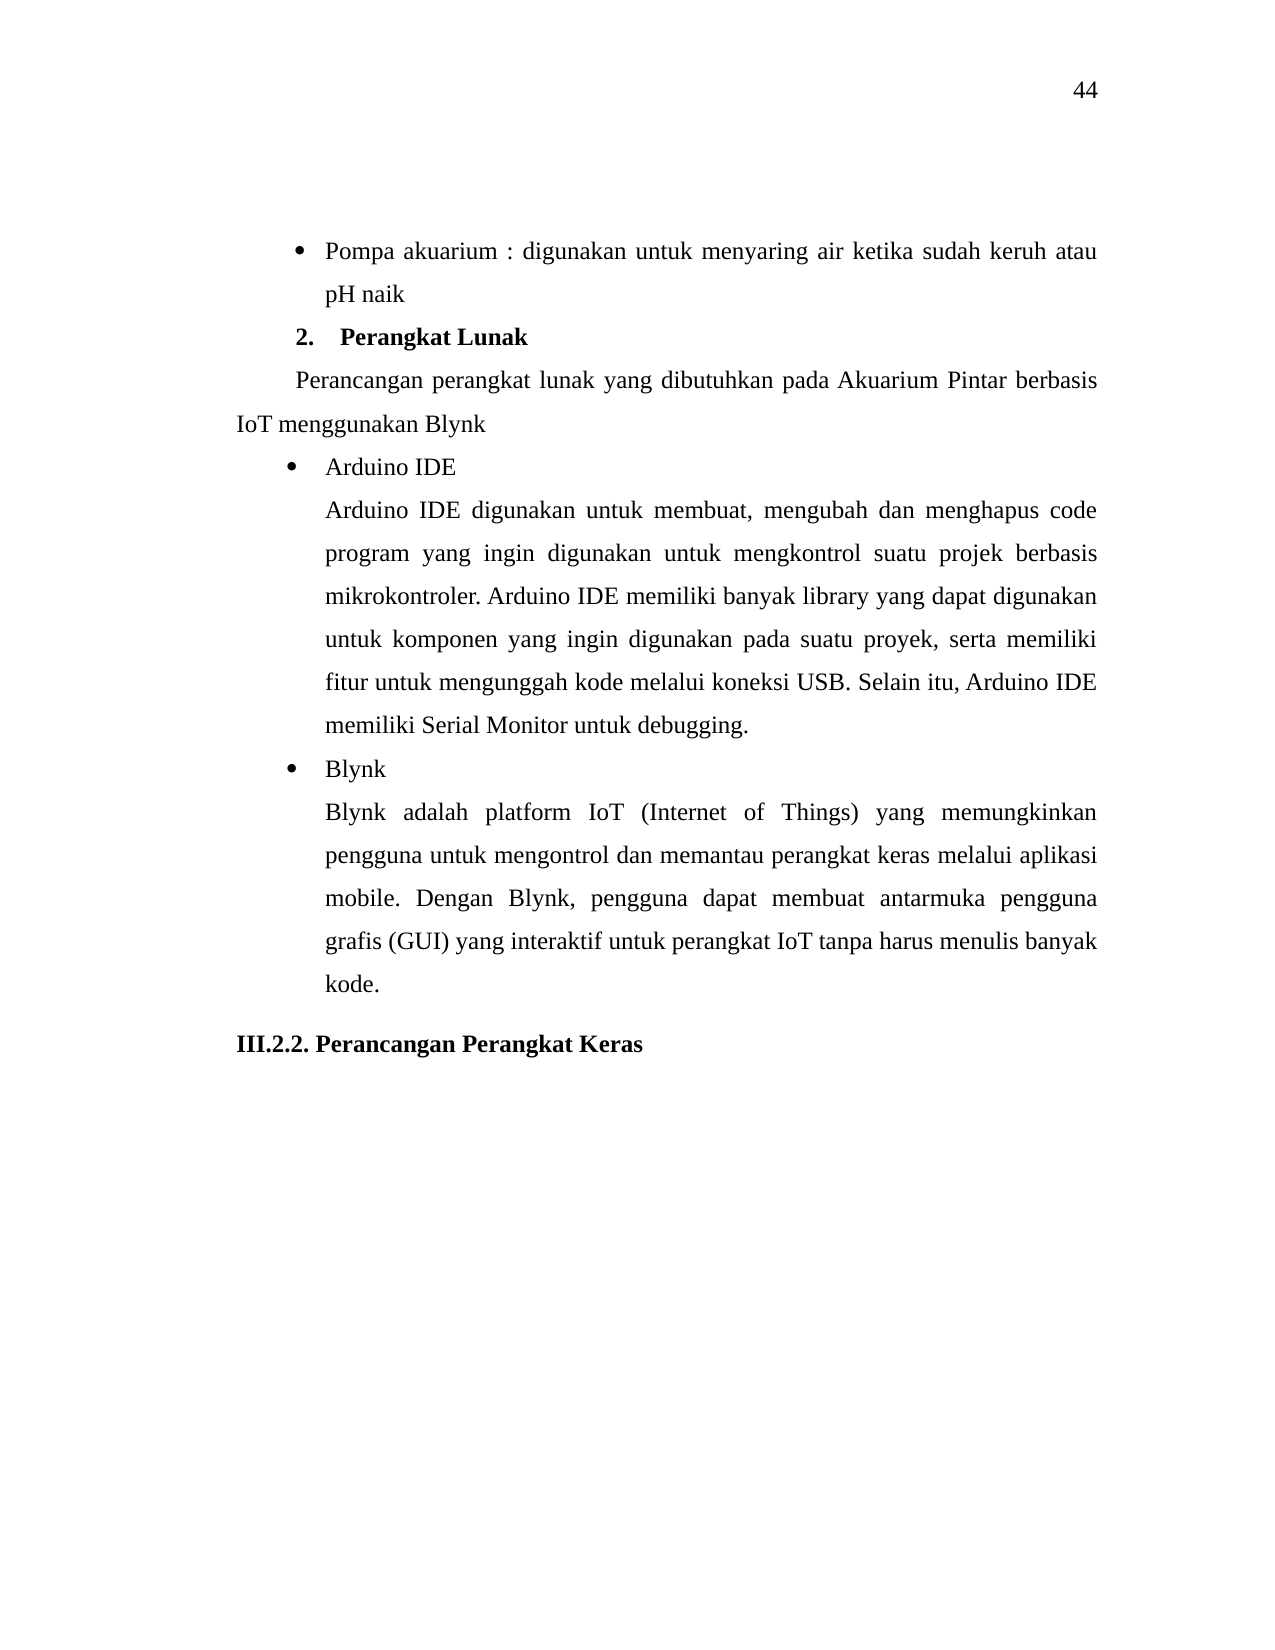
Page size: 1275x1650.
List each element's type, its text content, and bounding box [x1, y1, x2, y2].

list Arduino IDE [287, 452, 1098, 481]
list Blynk [287, 754, 1098, 782]
list Perangkat Lunak [295, 322, 1098, 351]
list Blynk adalah platform IoT (Internet of Things) yang memungkinkan pengguna untuk mengontrol dan memantau perangkat keras melalui aplikasi mobile. Dengan Blynk, pengguna dapat membuat antarmuka pengguna grafis (GUI) yang interaktif untuk perangkat IoT tanpa harus menulis banyak kode. [325, 797, 1098, 998]
list Arduino IDE digunakan untuk membuat, mengubah dan menghapus code program yang ingin digunakan untuk mengkontrol suatu projek berbasis mikrokontroler. Arduino IDE memiliki banyak library yang dapat digunakan untuk komponen yang ingin digunakan pada suatu proyek, serta memiliki fitur untuk mengunggah kode melalui koneksi USB. Selain itu, Arduino IDE memiliki Serial Monitor untuk debugging. [325, 495, 1098, 739]
list Pompa akuarium : digunakan untuk menyaring air ketika sudah keruh atau pH naik [295, 236, 1098, 308]
subtitle Perancangan Perangkat Keras [236, 1029, 1098, 1058]
list Perancangan perangkat lunak yang dibutuhkan pada Akuarium Pintar berbasis IoT menggunakan Blynk [236, 366, 1098, 437]
